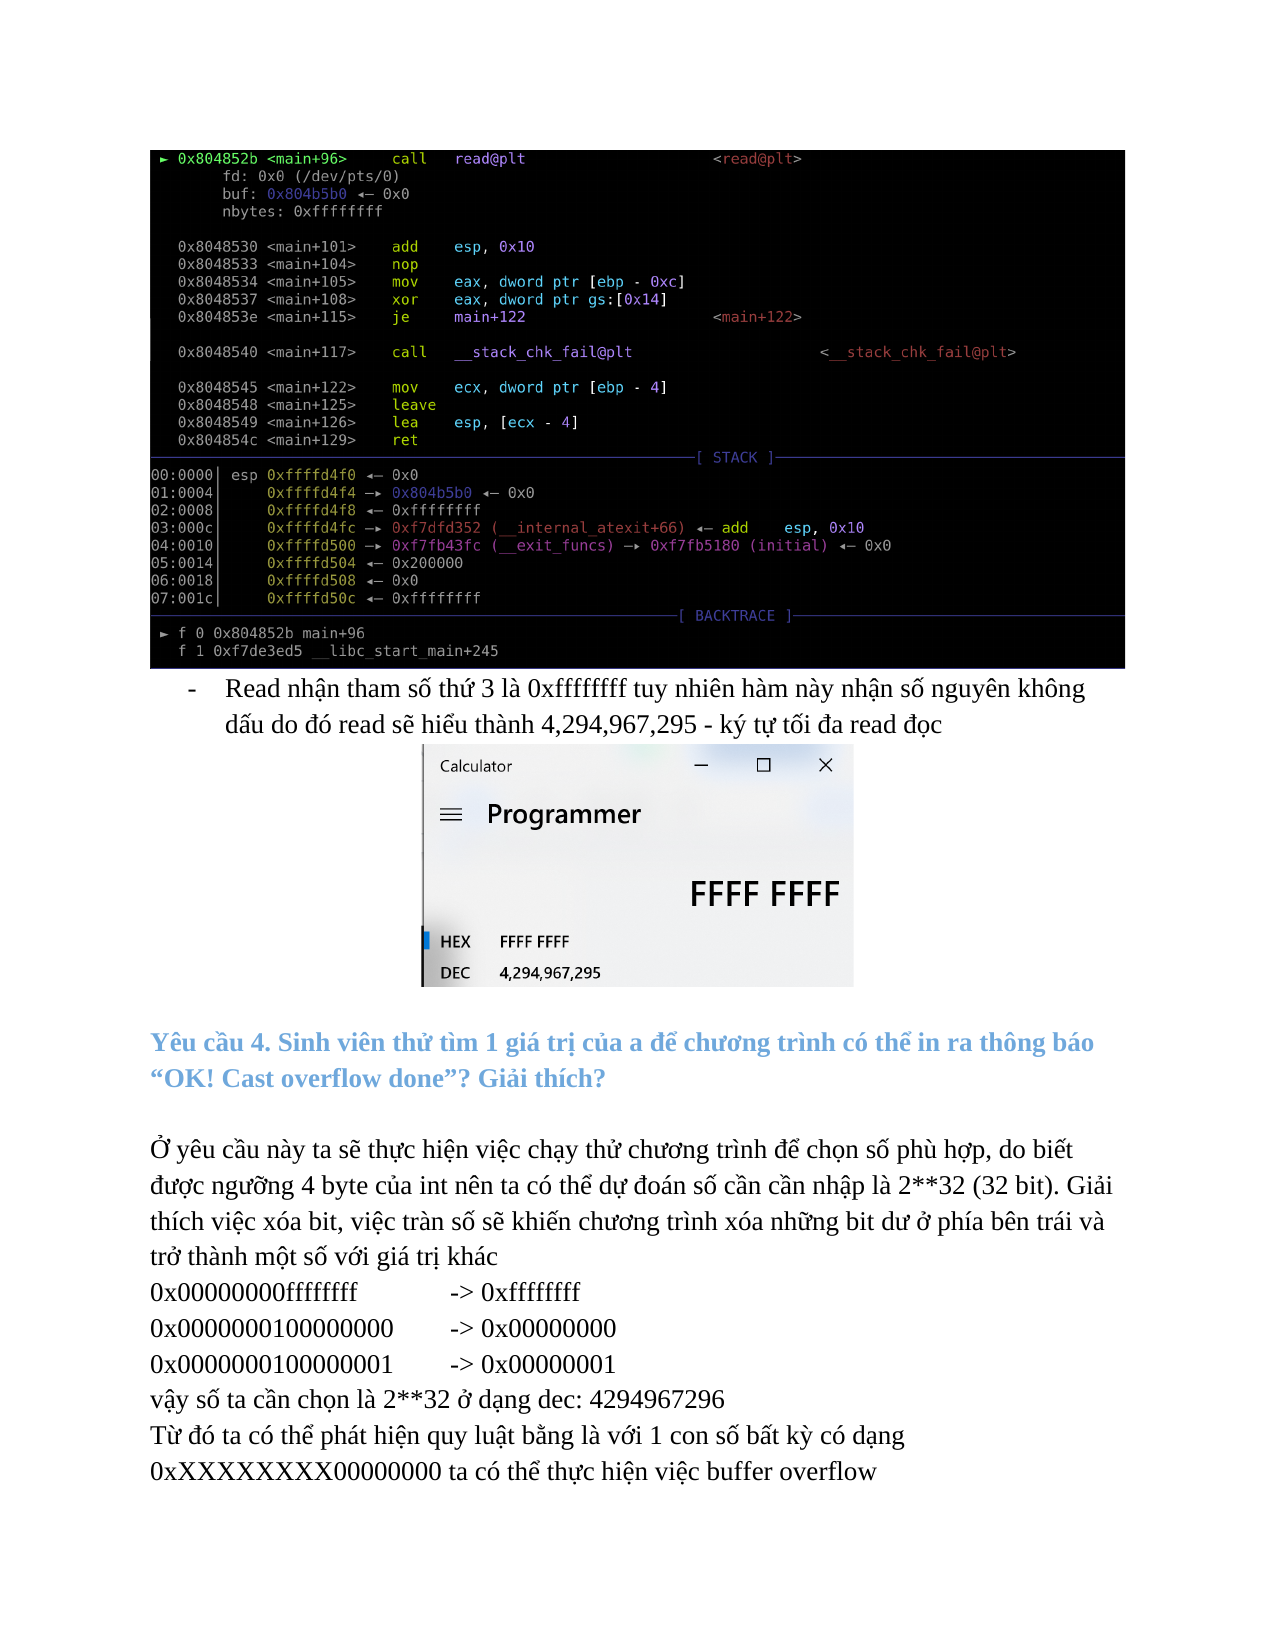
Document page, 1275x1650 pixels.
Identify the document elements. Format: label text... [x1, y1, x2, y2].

text Từ đó ta có thể phát hiện quy luật bằng là với 1 con số bất kỳ có dạng 0xXXXXXXXX00000000 ta có thể thực hiện việc buffer overflow [150, 1419, 1125, 1486]
text 0x0000000100000001 -> 0x00000001 [150, 1348, 1125, 1379]
text Ở yêu cầu này ta sẽ thực hiện việc chạy thử chương trình để chọn số phù hợp, do biết được ngưỡng 4 byte của int nên ta có thể dự đoán số cần cần nhập là 2**32 (32 bit). Giải thích việc xóa bit, việc tràn số sẽ khiến chương trình xóa những bit dư ở phía bên trái và trở thành một số với giá trị khác [150, 1133, 1125, 1272]
text 0x00000000ffffffff -> 0xffffffff [150, 1276, 1125, 1307]
text 0x0000000100000000 -> 0x00000000 [150, 1312, 1125, 1343]
text vậy số ta cần chọn là 2**32 ở dạng dec: 4294967296 [150, 1383, 1125, 1414]
picture [150, 150, 1125, 669]
picture [421, 744, 854, 987]
list Read nhận tham số thứ 3 là 0xffffffff tuy nhiên hàm này nhận số nguyên không dấu do đó read sẽ hiểu thành 4,294,967,295 - ký tự tối đa read đọc [187, 673, 1125, 739]
text Yêu cầu 4. Sinh viên thử tìm 1 giá trị của a để chương trình có thể in ra thông báo “OK! Cast overflow done”? Giải thích? [150, 1026, 1125, 1093]
